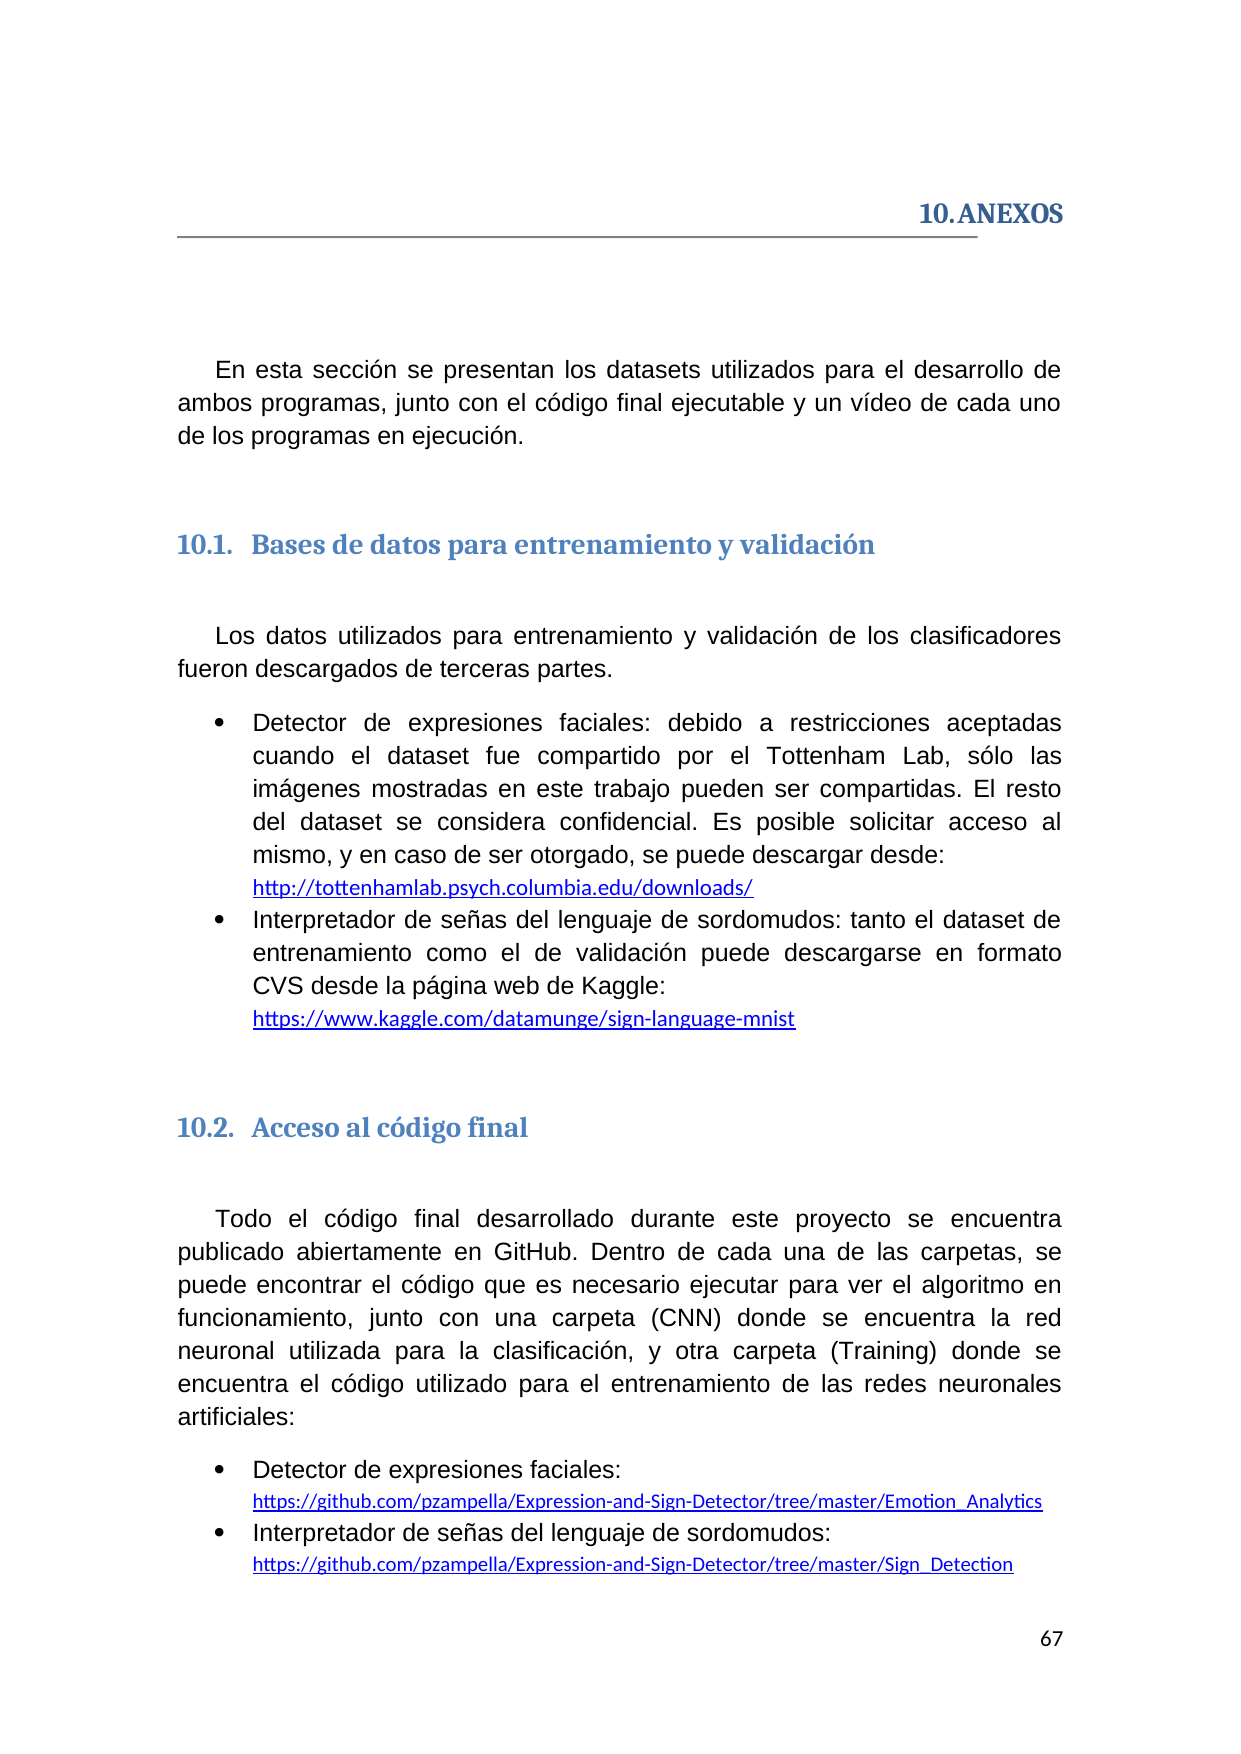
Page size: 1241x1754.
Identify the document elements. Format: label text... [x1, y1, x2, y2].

text En esta sección se presentan los datasets utilizados para el desarrollo de ambos programas, junto con el código final ejecutable y un vídeo de cada uno de los programas en ejecución. [177, 355, 1063, 449]
text Los datos utilizados para entrenamiento y validación de los clasificadores fueron descargados de terceras partes. [177, 621, 1063, 683]
subtitle Acceso al código final [177, 1111, 1063, 1145]
text Todo el código final desarrollado durante este proyecto se encuentra publicado abiertamente en GitHub. Dentro de cada una de las carpetas, se puede encontrar el código que es necesario ejecutar para ver el algoritmo en funcionamiento, junto con una carpeta (CNN) donde se encuentra la red neuronal utilizada para la clasificación, y otra carpeta (Training) donde se encuentra el código utilizado para el entrenamiento de las redes neuronales artificiales: [177, 1203, 1063, 1430]
list Interpretador de señas del lenguaje de sordomudos: tanto el dataset de entrenamiento como el de validación puede descargarse en formato CVS desde la página web de Kaggle: [215, 905, 1063, 1000]
list Detector de expresiones faciales: [215, 1456, 1063, 1484]
list https://github.com/pzampella/Expression-and-Sign-Detector/tree/master/Sign_Detection [252, 1551, 1063, 1576]
subtitle Bases de datos para entrenamiento y validación [177, 528, 1063, 562]
list https://www.kaggle.com/datamunge/sign-language-mnist [252, 1004, 1063, 1032]
list http://tottenhamlab.psych.columbia.edu/downloads/ [252, 873, 1063, 901]
list Detector de expresiones faciales: debido a restricciones aceptadas cuando el dataset fue compartido por el Tottenham Lab, sólo las imágenes mostradas en este trabajo pueden ser compartidas. El resto del dataset se considera confidencial. Es posible solicitar acceso al mismo, y en caso de ser otorgado, se puede descargar desde: [215, 708, 1063, 869]
list Interpretador de señas del lenguaje de sordomudos: [215, 1518, 1063, 1547]
list https://github.com/pzampella/Expression-and-Sign-Detector/tree/master/Emotion_Analytics [252, 1489, 1063, 1514]
subtitle ANEXOS [177, 198, 1063, 231]
